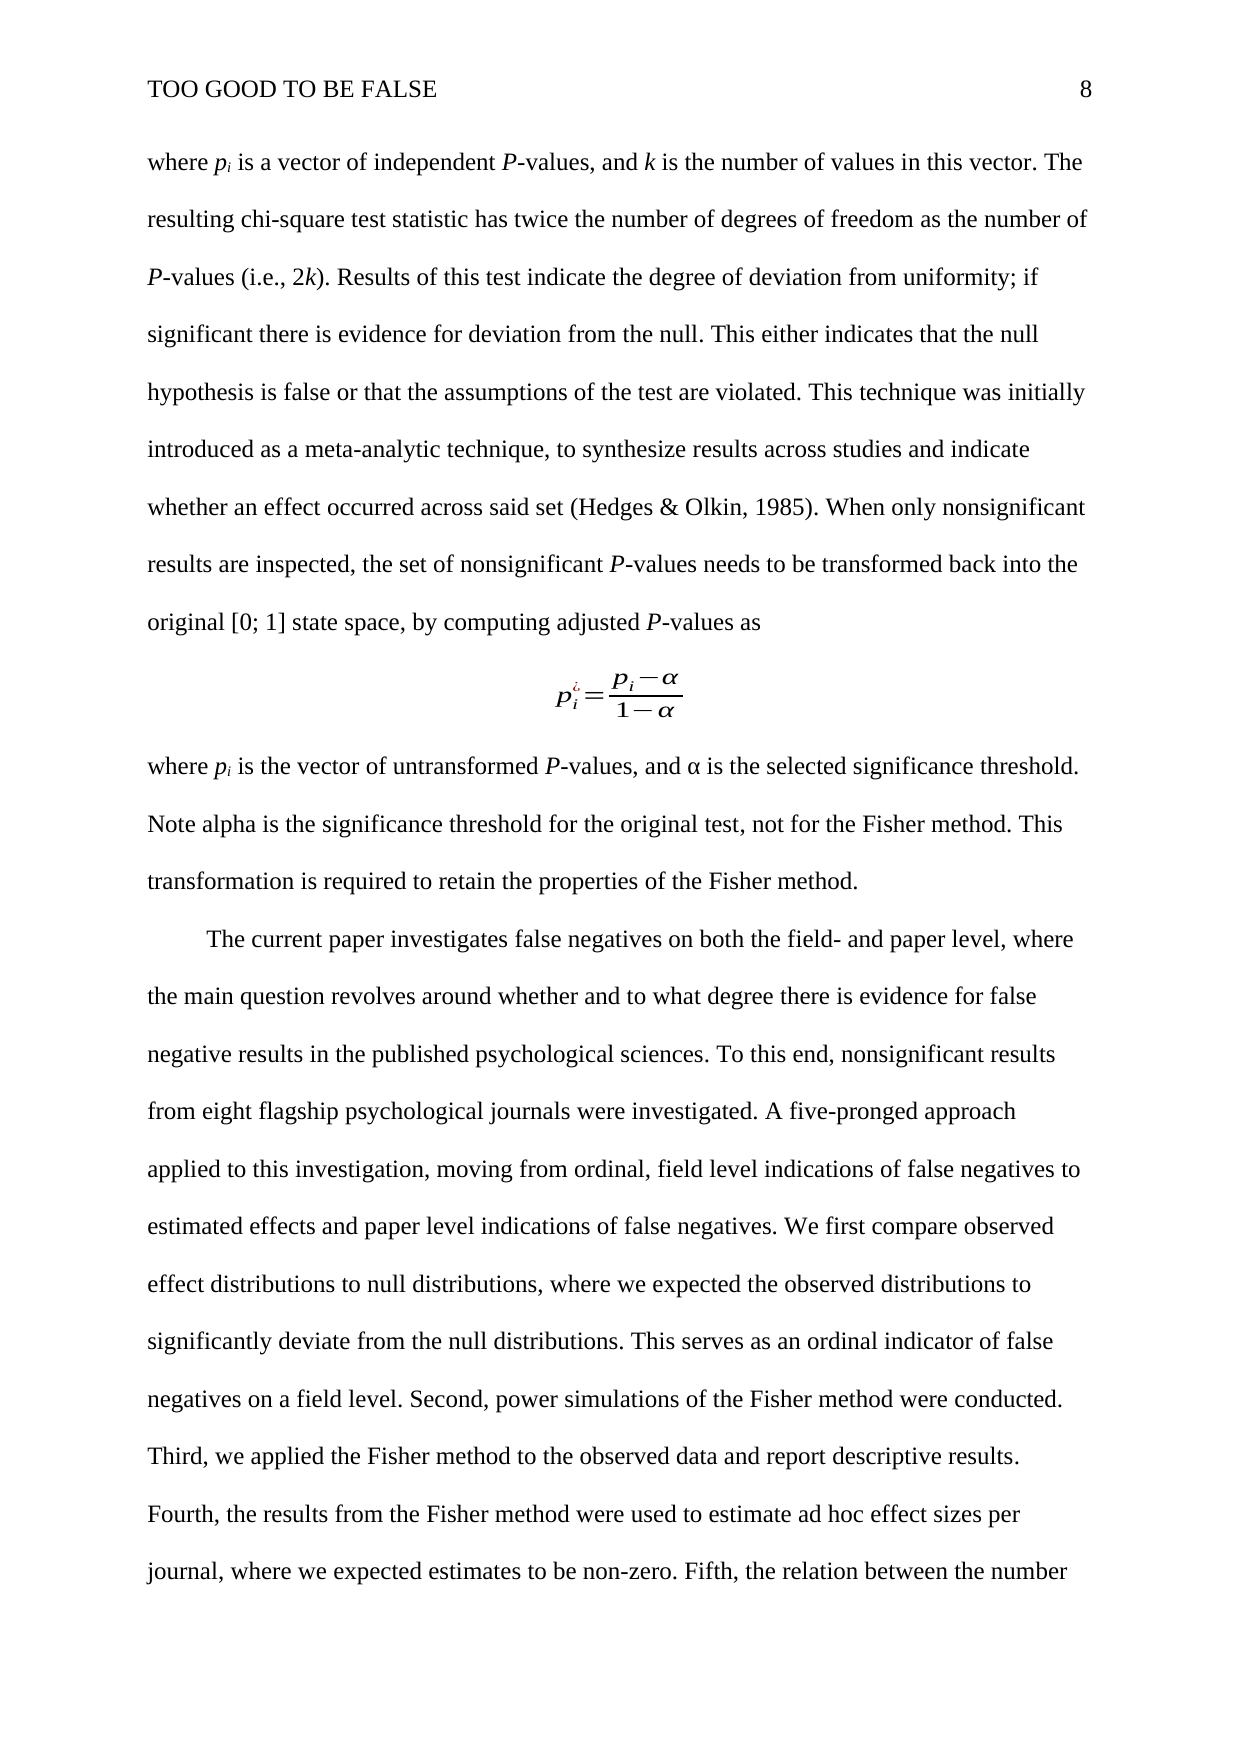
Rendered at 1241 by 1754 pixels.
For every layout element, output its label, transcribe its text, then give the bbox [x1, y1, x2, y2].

text where pi is the vector of untransformed P-values, and α is the selected significance threshold. Note alpha is the significance threshold for the original test, not for the Fisher method. This transformation is required to retain the properties of the Fisher method. [147, 751, 1093, 895]
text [147, 924, 1093, 1585]
text where pi is a vector of independent P-values, and k is the number of values in this vector. The resulting chi-square test statistic has twice the number of degrees of freedom as the number of P-values (i.e., 2k). Results of this test indicate the degree of deviation from uniformity; if significant there is evidence for deviation from the null. This either indicates that the null hypothesis is false or that the assumptions of the test are violated. This technique was initially introduced as a meta-analytic technique, to synthesize results across studies and indicate whether an effect occurred across said set (Hedges & Olkin, 1985). When only nonsignificant results are inspected, the set of nonsignificant P-values needs to be transformed back into the original [0; 1] state space, by computing adjusted P-values as [147, 147, 1093, 636]
